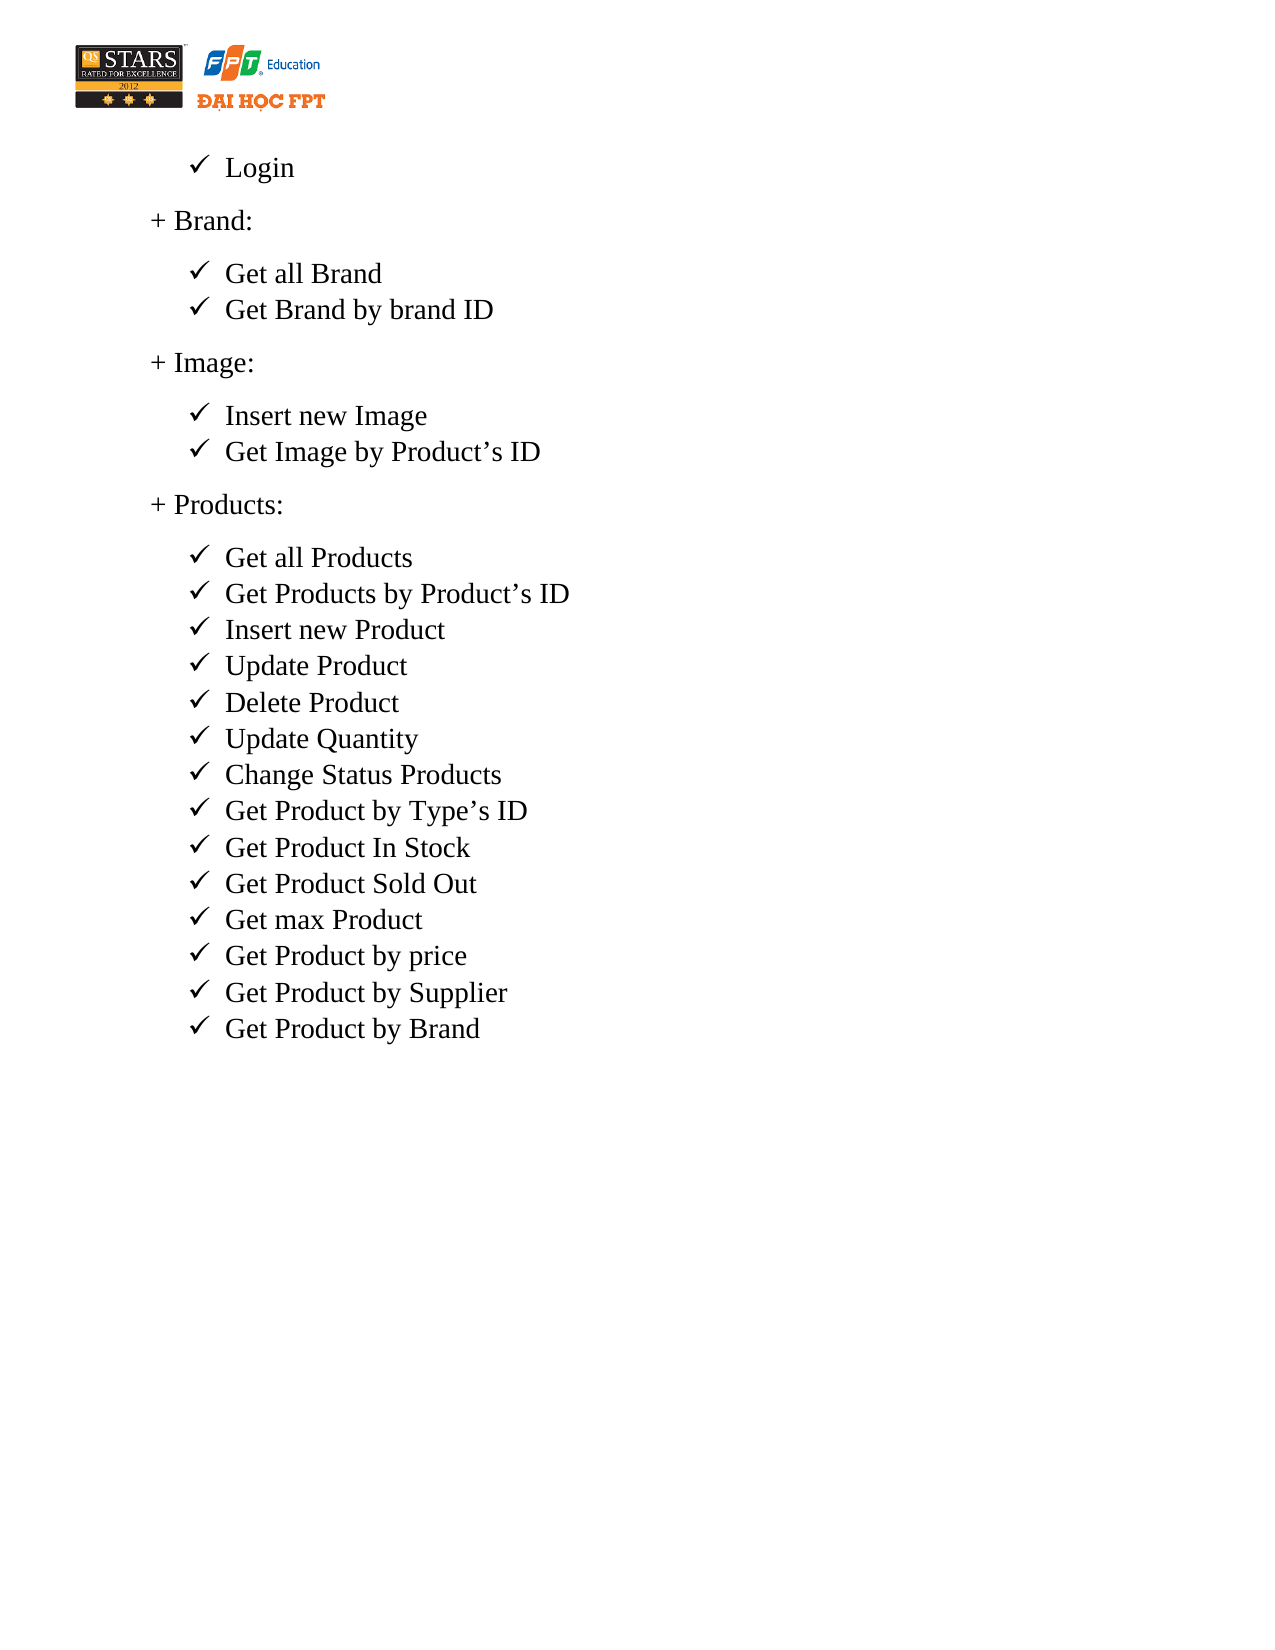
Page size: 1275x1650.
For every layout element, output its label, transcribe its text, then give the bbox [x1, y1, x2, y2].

list Get all Products [187, 540, 1125, 573]
list Get Products by Product’s ID [187, 576, 1125, 609]
text + Brand: [150, 203, 1125, 236]
list Login [187, 150, 1125, 184]
text + Products: [150, 487, 1125, 520]
list Insert new Image [187, 398, 1125, 431]
list Change Status Products [187, 757, 1125, 791]
list Get Product by Type’s ID [187, 793, 1125, 827]
list Delete Product [187, 685, 1125, 718]
text + Image: [150, 345, 1125, 378]
list Get Product by Brand [187, 1011, 1125, 1044]
list Get max Product [187, 902, 1125, 936]
list Get Product by price [187, 938, 1125, 972]
picture [68, 31, 332, 120]
list Get Product by Supplier [187, 975, 1125, 1008]
list Get Product Sold Out [187, 866, 1125, 899]
list Update Product [187, 648, 1125, 682]
list Get Product In Stock [187, 830, 1125, 863]
list Get Image by Product’s ID [187, 434, 1125, 468]
list Get all Brand [187, 256, 1125, 289]
list Update Quantity [187, 721, 1125, 754]
list Insert new Product [187, 612, 1125, 646]
list Get Brand by brand ID [187, 292, 1125, 326]
